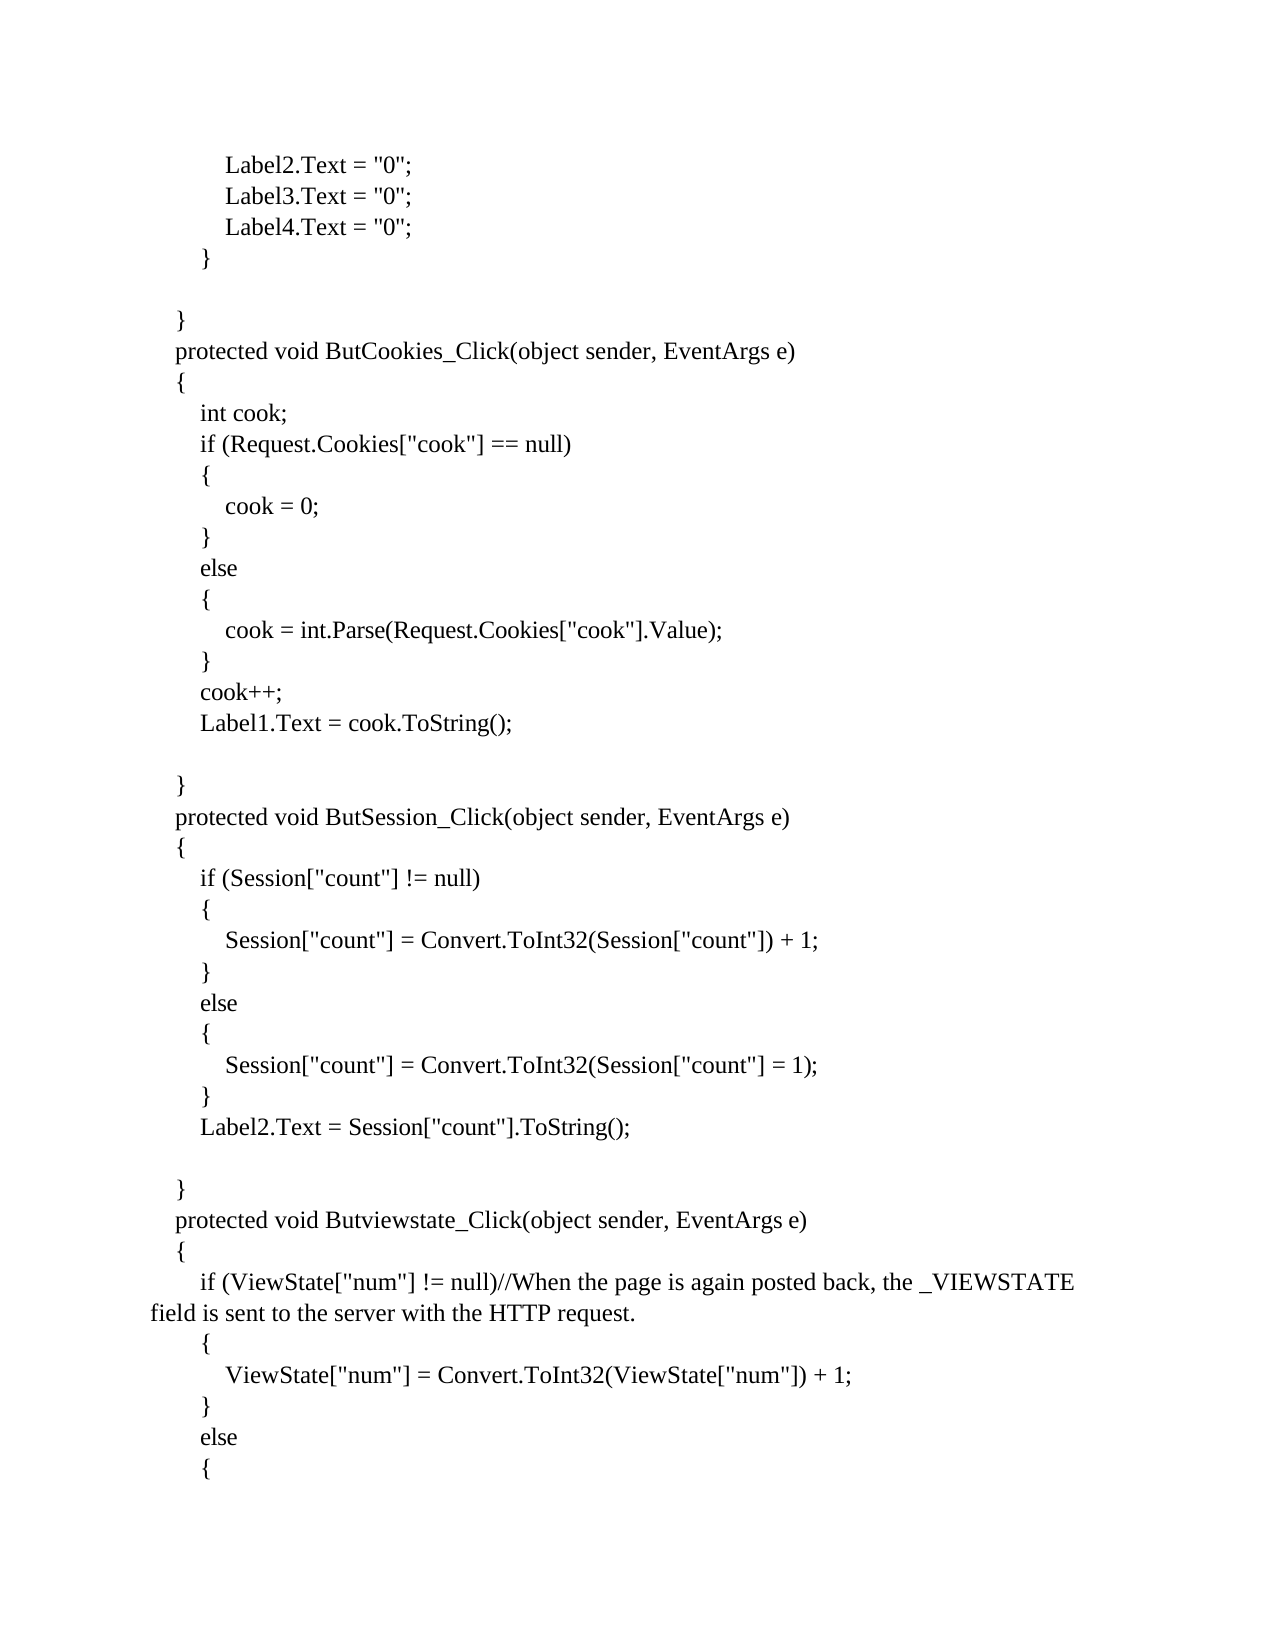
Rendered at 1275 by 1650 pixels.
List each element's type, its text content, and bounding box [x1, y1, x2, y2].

text { [200, 1329, 1198, 1357]
text } [200, 957, 1198, 985]
text Label3.Text = "0"; [225, 181, 1198, 210]
text Session["count"] = Convert.ToInt32(Session["count"]) + 1; [225, 926, 1198, 954]
text cook = int.Parse(Request.Cookies["cook"].Value); [225, 615, 1198, 644]
text { [200, 894, 1198, 923]
text { [175, 367, 1198, 396]
text protected void Butviewstate_Click(object sender, EventArgs e) [175, 1205, 1198, 1234]
text Label2.Text = "0"; [225, 150, 1198, 179]
text } [175, 771, 1198, 799]
text } [175, 305, 1198, 333]
text } [200, 243, 1198, 271]
text } [175, 1174, 1198, 1203]
text Label2.Text = Session["count"].ToString(); [200, 1112, 1198, 1141]
text { [200, 460, 1198, 489]
text } [200, 1081, 1198, 1109]
text protected void ButCookies_Click(object sender, EventArgs e) [175, 336, 1198, 364]
text } [200, 1391, 1198, 1420]
text else [200, 553, 1198, 582]
text } [200, 646, 1198, 675]
text else [200, 988, 1198, 1016]
text else [200, 1422, 1198, 1451]
text if (Session["count"] != null) [200, 863, 1198, 892]
text if (ViewState["num"] != null)//When the page is again posted back, the _VIEWSTATE field is sent to the server with the HTTP request. [150, 1267, 1100, 1327]
text } [200, 522, 1198, 551]
text Label1.Text = cook.ToString(); [200, 708, 1198, 737]
text if (Request.Cookies["cook"] == null) [200, 429, 1198, 458]
text { [200, 584, 1198, 613]
text protected void ButSession_Click(object sender, EventArgs e) [175, 802, 1198, 830]
text Session["count"] = Convert.ToInt32(Session["count"] = 1); [225, 1050, 1198, 1079]
text { [175, 832, 1198, 861]
text ViewState["num"] = Convert.ToInt32(ViewState["num"]) + 1; [225, 1360, 1198, 1389]
text cook = 0; [225, 491, 1198, 520]
text cook++; [200, 677, 1198, 706]
text { [200, 1018, 1198, 1047]
text { [200, 1453, 1198, 1482]
text int cook; [200, 398, 1198, 426]
text Label4.Text = "0"; [225, 212, 1198, 240]
text { [175, 1236, 1198, 1265]
